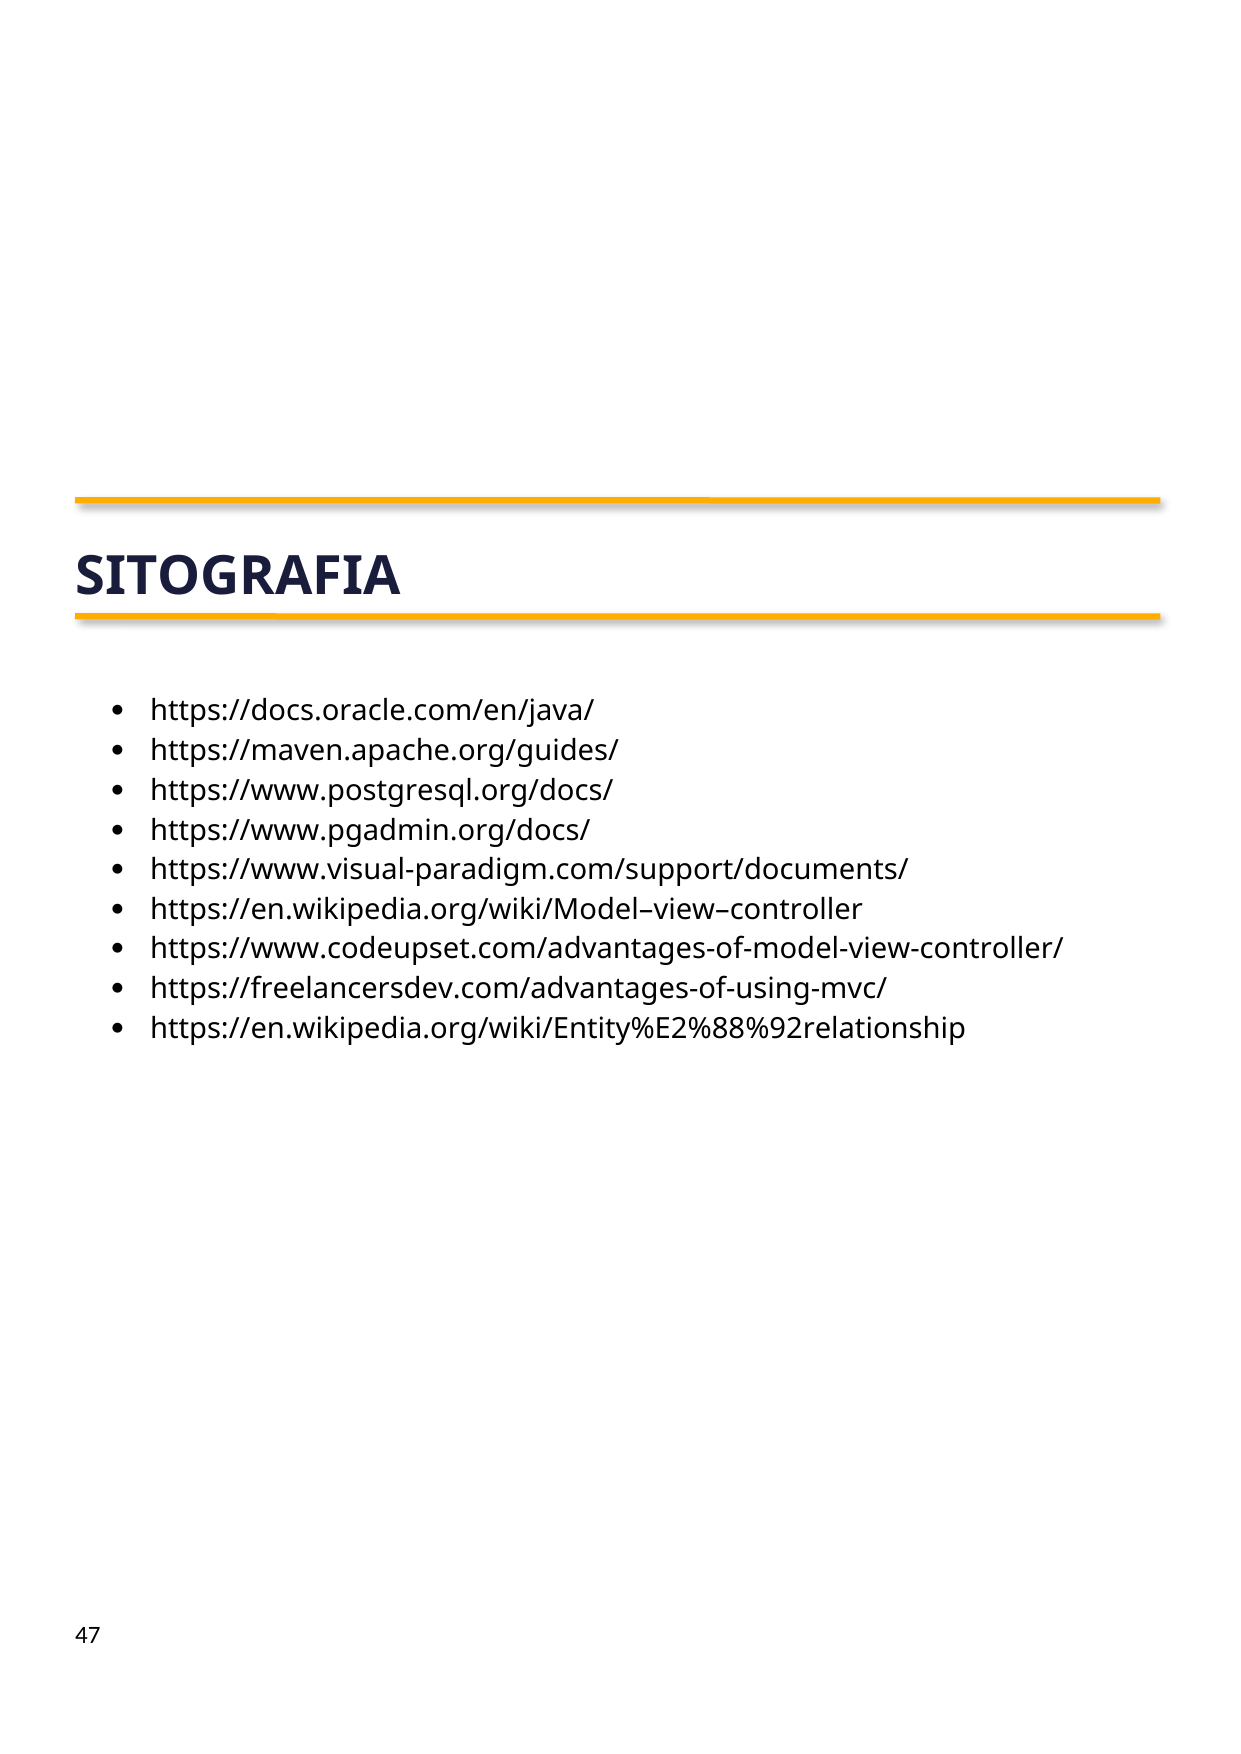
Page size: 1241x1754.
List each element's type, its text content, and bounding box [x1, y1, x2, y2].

list https://www.codeupset.com/advantages-of-model-view-controller/ [112, 928, 1165, 967]
list https://www.visual-paradigm.com/support/documents/ [112, 848, 1165, 888]
list https://freelancersdev.com/advantages-of-using-mvc/ [112, 967, 1165, 1007]
list https://en.wikipedia.org/wiki/Entity%E2%88%92relationship [112, 1007, 1165, 1047]
list https://en.wikipedia.org/wiki/Model–view–controller [112, 888, 1165, 928]
list https://www.pgadmin.org/docs/ [112, 809, 1165, 848]
list https://docs.oracle.com/en/java/ [112, 690, 1165, 729]
subtitle SITOGRAFIA [75, 537, 1165, 610]
list https://www.postgresql.org/docs/ [112, 769, 1165, 809]
list https://maven.apache.org/guides/ [112, 729, 1165, 769]
